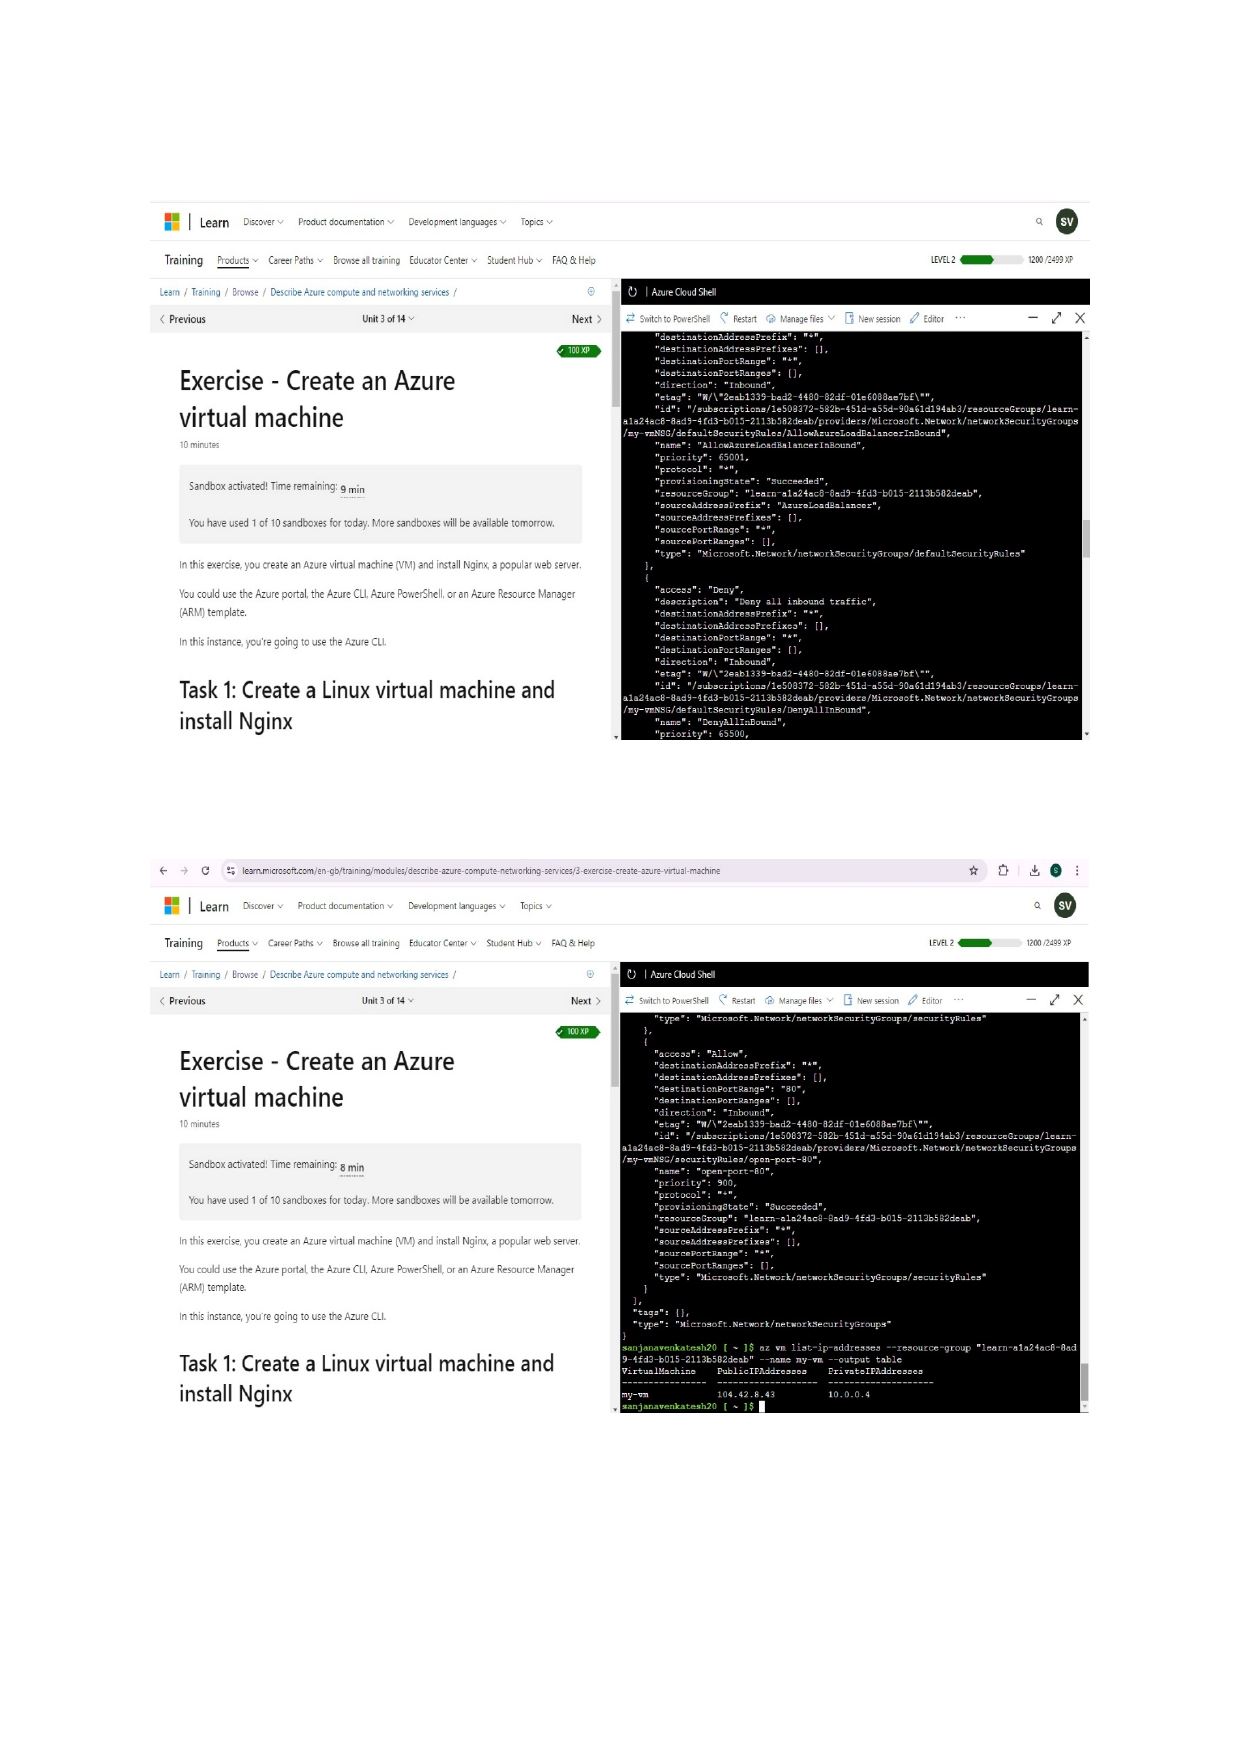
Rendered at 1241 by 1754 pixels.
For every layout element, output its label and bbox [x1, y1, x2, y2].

picture [150, 200, 1090, 740]
picture [150, 859, 1089, 1413]
